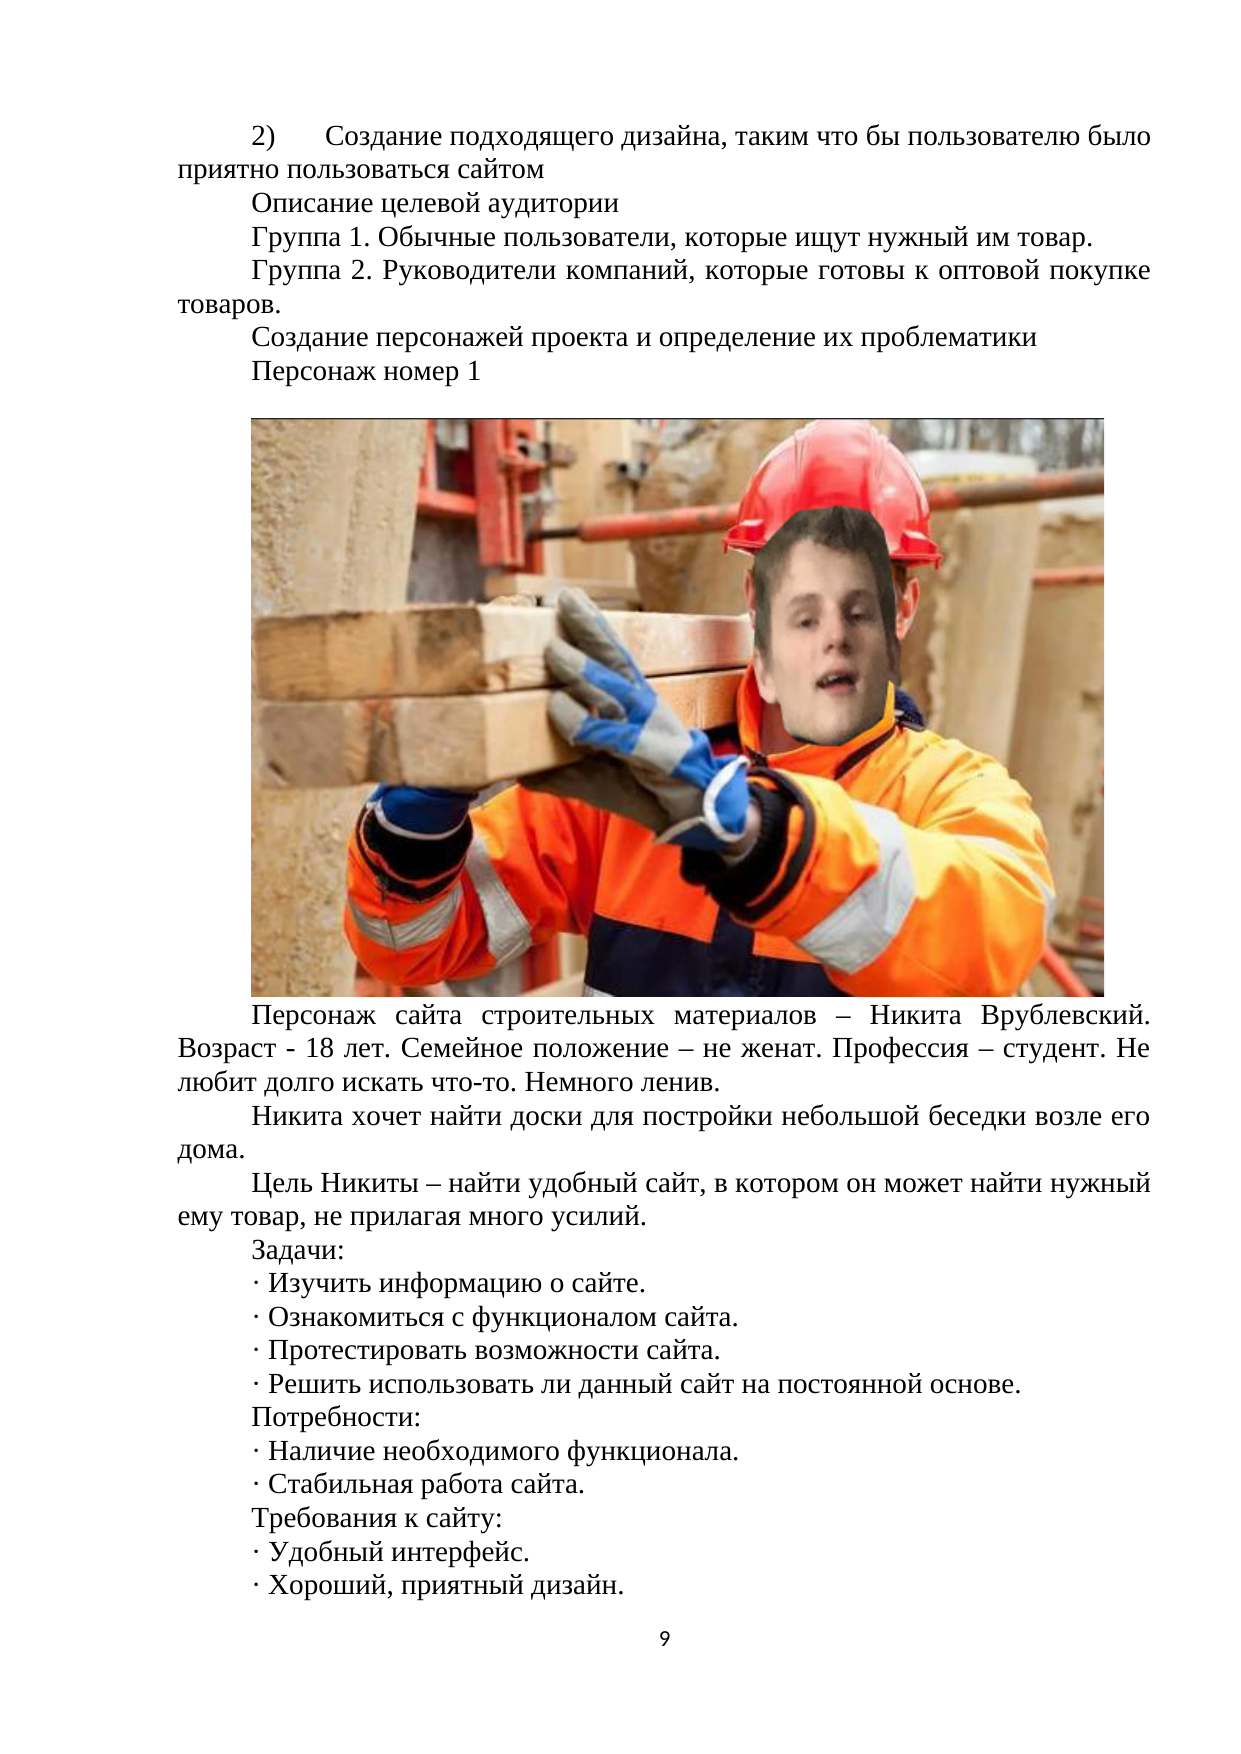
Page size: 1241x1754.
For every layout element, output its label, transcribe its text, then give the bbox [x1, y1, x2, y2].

text Персонаж сайта строительных материалов – Никита Врублевский. Возраст - 18 лет. Семейное положение – не женат. Профессия – студент. Не любит долго искать что-то. Немного ленив. [177, 997, 1152, 1098]
text · Ознакомиться с функционалом сайта. [177, 1299, 1152, 1332]
text Создание персонажей проекта и определение их проблематики [177, 319, 1152, 353]
text Описание целевой аудитории [177, 185, 1152, 219]
text Требования к сайту: [177, 1500, 1152, 1534]
list Создание подходящего дизайна, таким что бы пользователю было приятно пользоваться сайтом [177, 118, 1152, 185]
text · Стабильная работа сайта. [177, 1467, 1152, 1500]
text · Удобный интерфейс. [177, 1534, 1152, 1567]
text · Изучить информацию о сайте. [177, 1265, 1152, 1299]
text Потребности: [177, 1399, 1152, 1433]
text Цель Никиты – найти удобный сайт, в котором он может найти нужный ему товар, не прилагая много усилий. [177, 1165, 1152, 1232]
text Задачи: [177, 1232, 1152, 1265]
text · Хороший, приятный дизайн. [177, 1567, 1152, 1601]
text · Протестировать возможности сайта. [177, 1332, 1152, 1366]
text Персонаж номер 1 [177, 353, 1152, 386]
text · Решить использовать ли данный сайт на постоянной основе. [177, 1366, 1152, 1399]
text Группа 1. Обычные пользователи, которые ищут нужный им товар. [177, 219, 1152, 252]
text Никита хочет найти доски для постройки небольшой беседки возле его дома. [177, 1098, 1152, 1165]
text · Наличие необходимого функционала. [177, 1433, 1152, 1467]
text Группа 2. Руководители компаний, которые готовы к оптовой покупке товаров. [177, 252, 1152, 319]
picture [251, 418, 1105, 997]
